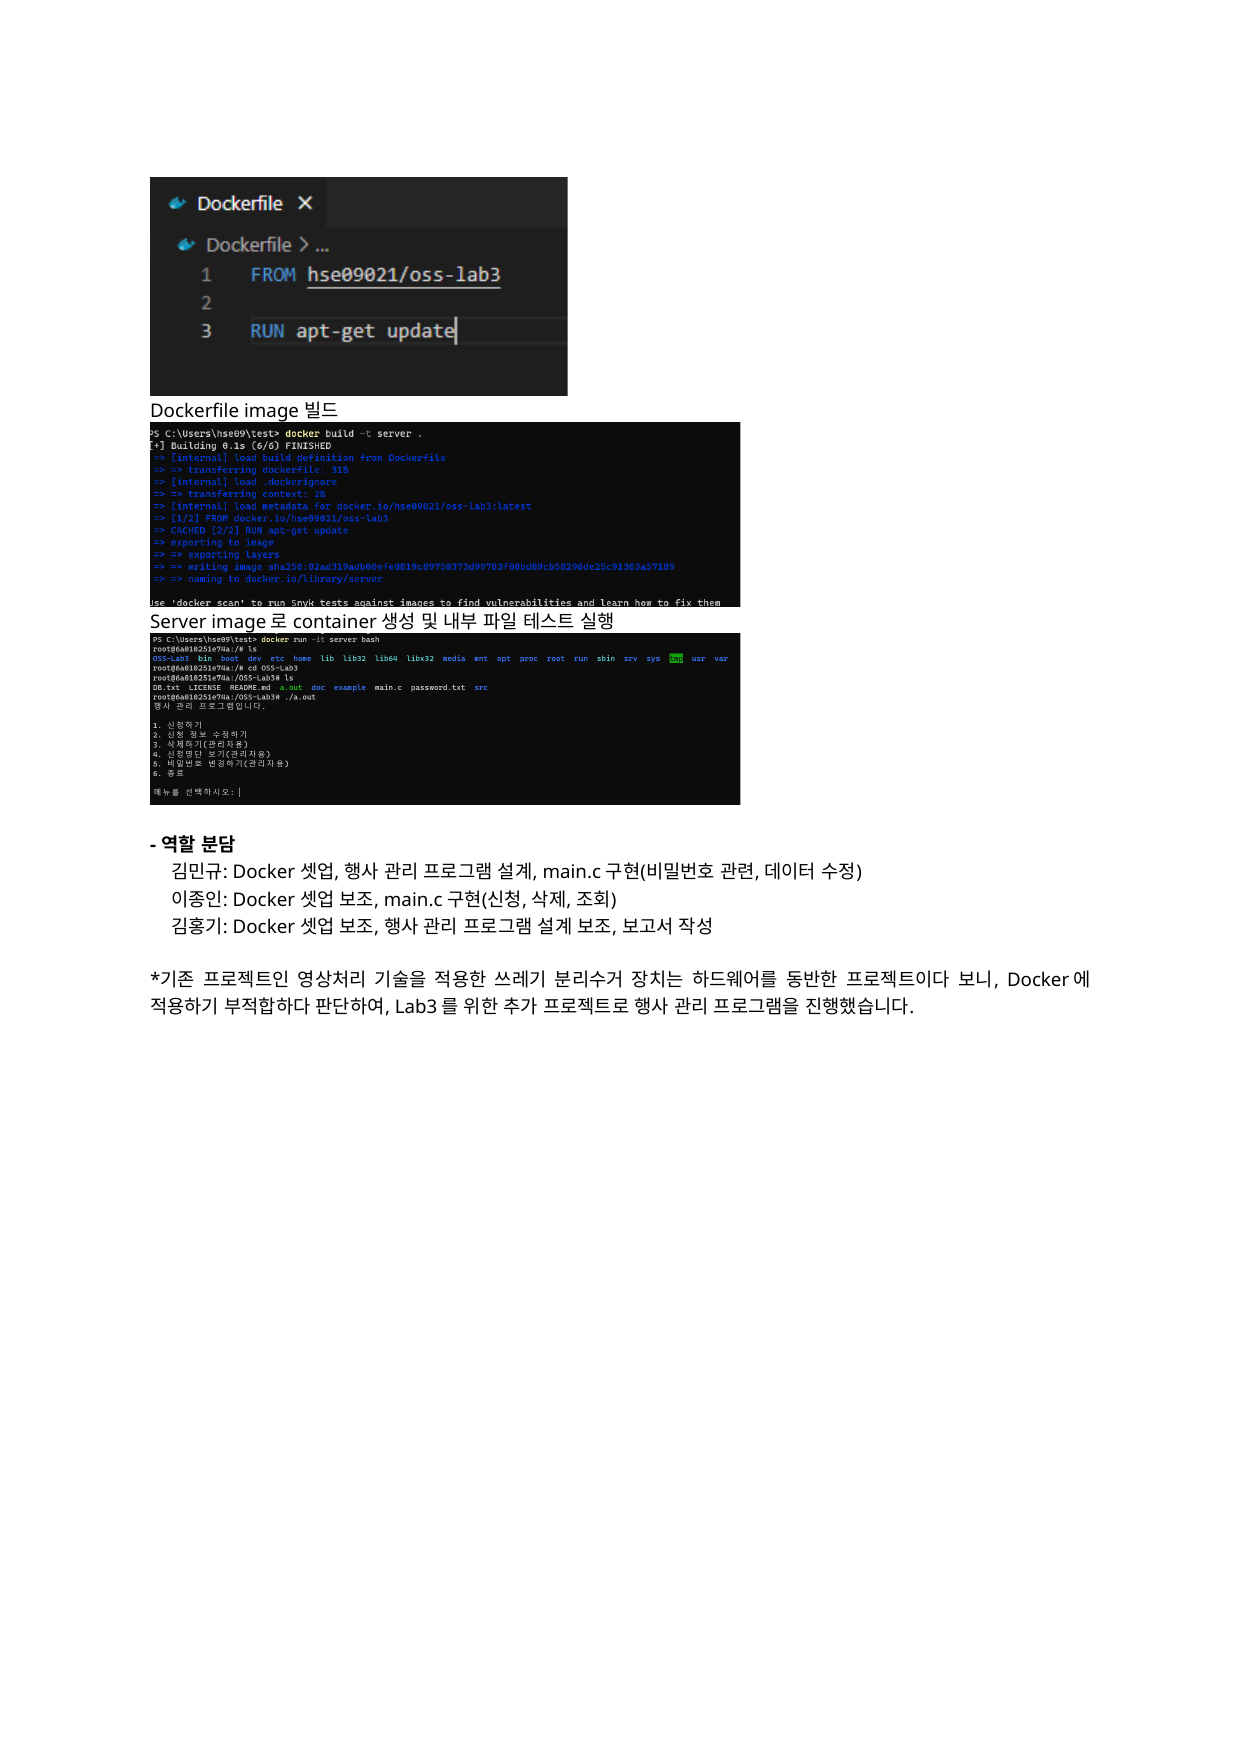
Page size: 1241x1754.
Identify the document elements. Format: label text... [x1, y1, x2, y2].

text 김민규: Docker 셋업, 행사 관리 프로그램 설계, main.c 구현(비밀번호 관련, 데이터 수정) [171, 857, 1090, 884]
text - 역할 분담 [150, 830, 1090, 857]
picture [150, 633, 741, 805]
picture [150, 422, 741, 607]
text Dockerfile image 빌드 [150, 395, 1090, 422]
text 김홍기: Docker 셋업 보조, 행사 관리 프로그램 설계 보조, 보고서 작성 [171, 911, 1090, 939]
text 이종인: Docker 셋업 보조, main.c 구현(신청, 삭제, 조회) [171, 884, 1090, 911]
text Server image로 container 생성 및 내부 파일 테스트 실행 [150, 607, 1090, 634]
text *기존 프로젝트인 영상처리 기술을 적용한 쓰레기 분리수거 장치는 하드웨어를 동반한 프로젝트이다 보니, Docker에 적용하기 부적합하다 판단하여, Lab3를 위한 추가 프로젝트로 행사 관리 프로그램을 진행했습니다. [150, 964, 1090, 1018]
picture [150, 177, 568, 396]
